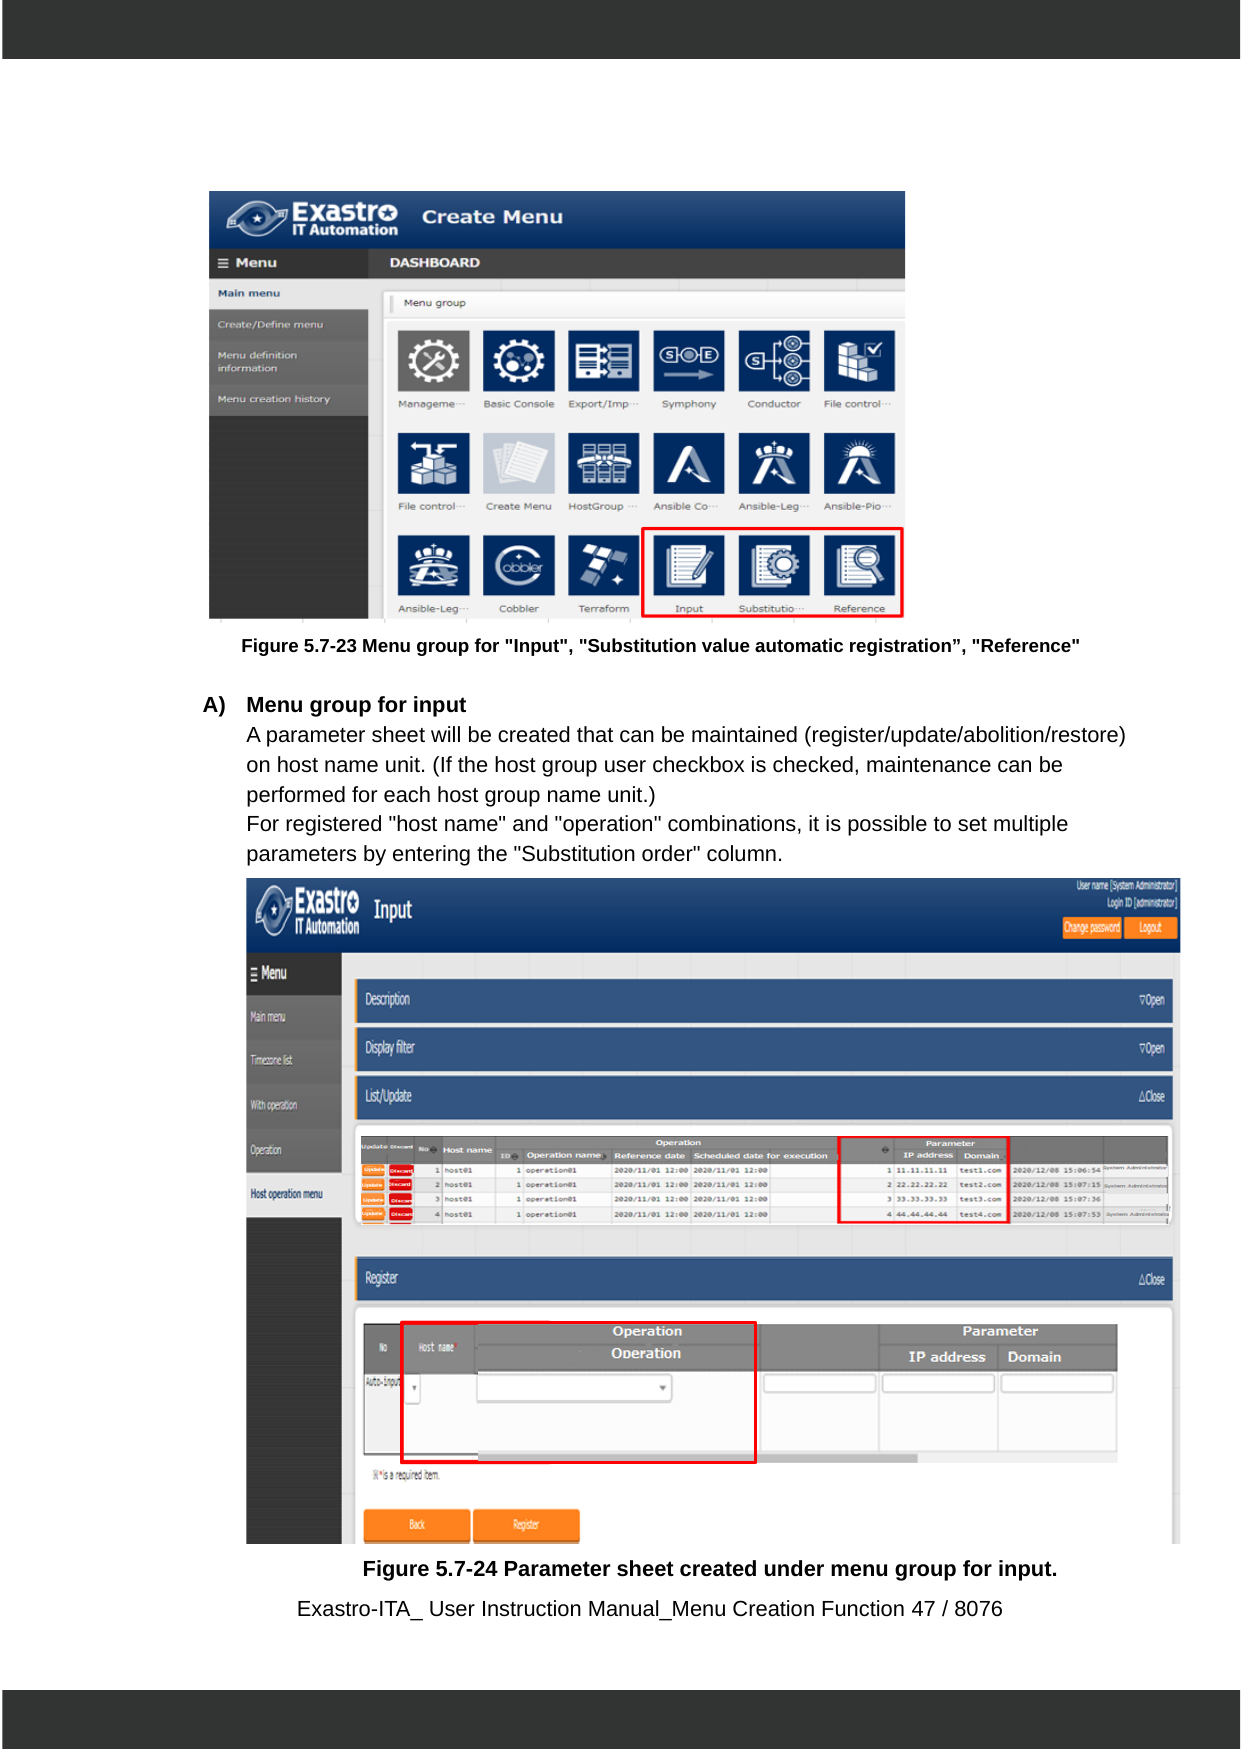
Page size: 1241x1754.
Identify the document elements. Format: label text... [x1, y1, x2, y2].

picture [246, 878, 1181, 1544]
picture [2, 0, 1241, 59]
picture [208, 191, 906, 623]
list For registered "host name" and "operation" combinations, it is possible to set multiple parameters by entering the "Substitution order" column. [246, 809, 1152, 869]
list Menu group for input [202, 690, 1152, 720]
list A parameter sheet will be created that can be maintained (register/update/abolition/restore) on host name unit. (If the host group user checkbox is checked, maintenance can be performed for each host group name unit.) [246, 720, 1152, 809]
text Figure 5.7-24 Parameter sheet created under menu group for input. [148, 1554, 1152, 1584]
picture [2, 1690, 1241, 1749]
text Figure 5.7-23 Menu group for "Input", "Substitution value automatic registration”, "Reference" [148, 630, 1152, 660]
